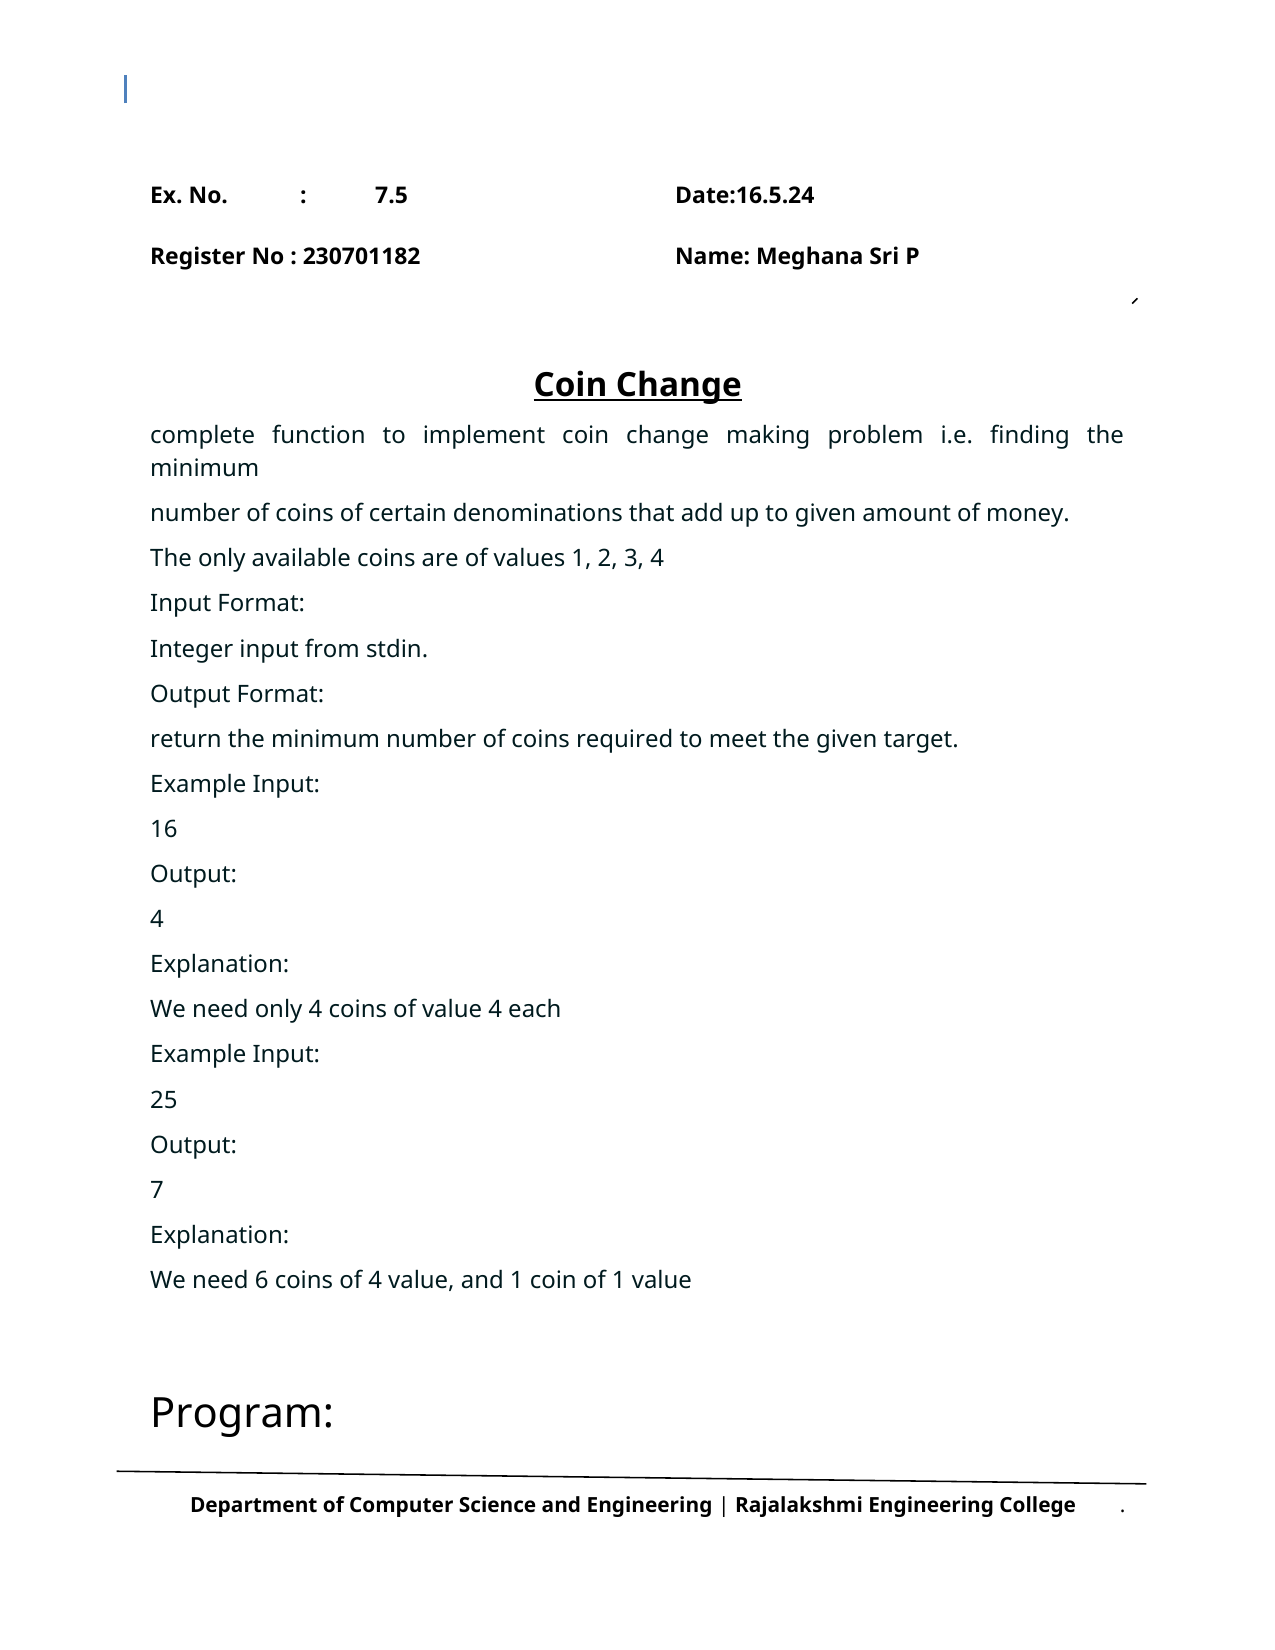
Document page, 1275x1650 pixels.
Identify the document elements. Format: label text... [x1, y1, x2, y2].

text Output: [150, 857, 1125, 889]
text Output Format: [150, 676, 1125, 709]
text Explanation: [150, 947, 1125, 980]
text Input Format: [150, 586, 1125, 619]
text 16 [150, 812, 1125, 844]
text We need 6 coins of 4 value, and 1 coin of 1 value [150, 1263, 1125, 1295]
text Integer input from stdin. [150, 631, 1125, 664]
text Register No : 230701182 Name: Meghana Sri P [150, 239, 1125, 271]
text 7 [150, 1173, 1125, 1205]
text return the minimum number of coins required to meet the given target. [150, 722, 1125, 754]
text Explanation: [150, 1218, 1125, 1250]
text 4 [150, 902, 1125, 934]
text The only available coins are of values 1, 2, 3, 4 [150, 541, 1125, 574]
text Example Input: [150, 1037, 1125, 1070]
text Program: [150, 1383, 1125, 1440]
text Example Input: [150, 767, 1125, 799]
text Coin Change [150, 360, 1125, 406]
text We need only 4 coins of value 4 each [150, 992, 1125, 1025]
text complete function to implement coin change making problem i.e. finding the minimum [150, 418, 1125, 483]
text 25 [150, 1082, 1125, 1115]
text Output: [150, 1127, 1125, 1160]
text Ex. No. : 7.5 Date:16.5.24 [150, 179, 1125, 210]
text number of coins of certain denominations that add up to given amount of money. [150, 496, 1125, 529]
